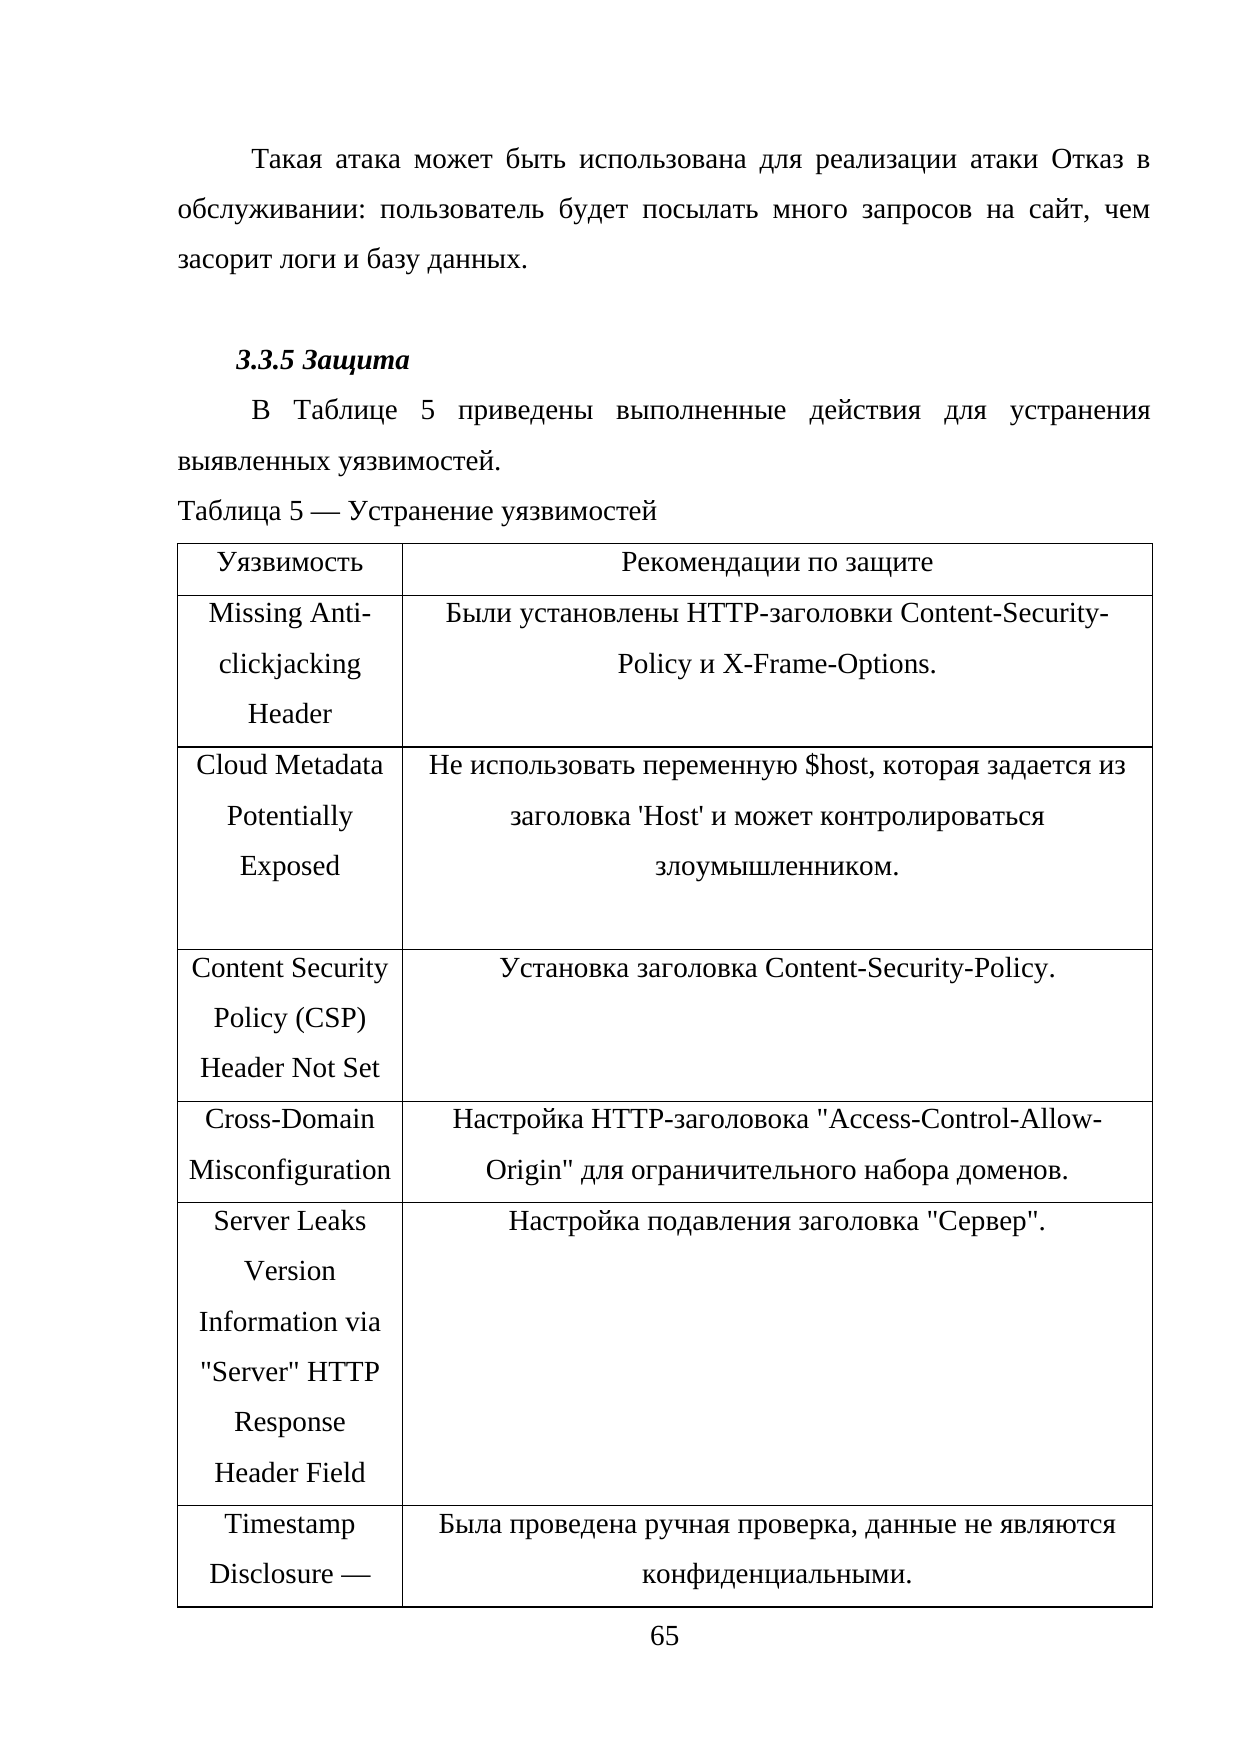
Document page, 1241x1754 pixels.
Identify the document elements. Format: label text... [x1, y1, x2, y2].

text Такая атака может быть использована для реализации атаки Отказ в обслуживании: пользователь будет посылать много запросов на сайт, чем засорит логи и базу данных. [177, 141, 1152, 275]
subtitle Защита [236, 342, 1152, 376]
table_cell Не использовать переменную $host, которая задается из заголовка 'Host' и может контролироваться злоумышленником. [403, 748, 1152, 949]
text Таблица 5 — Устранение уязвимостей [177, 493, 1152, 527]
table_header Рекомендации по защите [403, 544, 1152, 594]
table_cell Content Security Policy (CSP) Header Not Set [178, 950, 402, 1101]
table_header Уязвимость [178, 544, 402, 594]
table_cell Timestamp Disclosure — Unix [178, 1506, 402, 1606]
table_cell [403, 1506, 1152, 1606]
table_cell Настройка HTTP-заголовока "Access-Control-Allow-Origin" для ограничительного набора доменов. [403, 1102, 1152, 1202]
text В Таблице 5 приведены выполненные действия для устранения выявленных уязвимостей. [177, 392, 1152, 476]
table_cell Cross-Domain Misconfiguration [178, 1102, 402, 1202]
table_cell Cloud Metadata Potentially Exposed [178, 748, 402, 949]
table_cell Настройка подавления заголовка "Сервер". [403, 1203, 1152, 1505]
table_cell Установка заголовка Content-Security-Policy. [403, 950, 1152, 1101]
table_cell Были установлены HTTP-заголовки Content-Security-Policy и X-Frame-Options. [403, 596, 1152, 746]
table_cell Missing Anti-clickjacking Header [178, 596, 402, 746]
table_cell Server Leaks Version Information via "Server" HTTP Response Header Field [178, 1203, 402, 1505]
